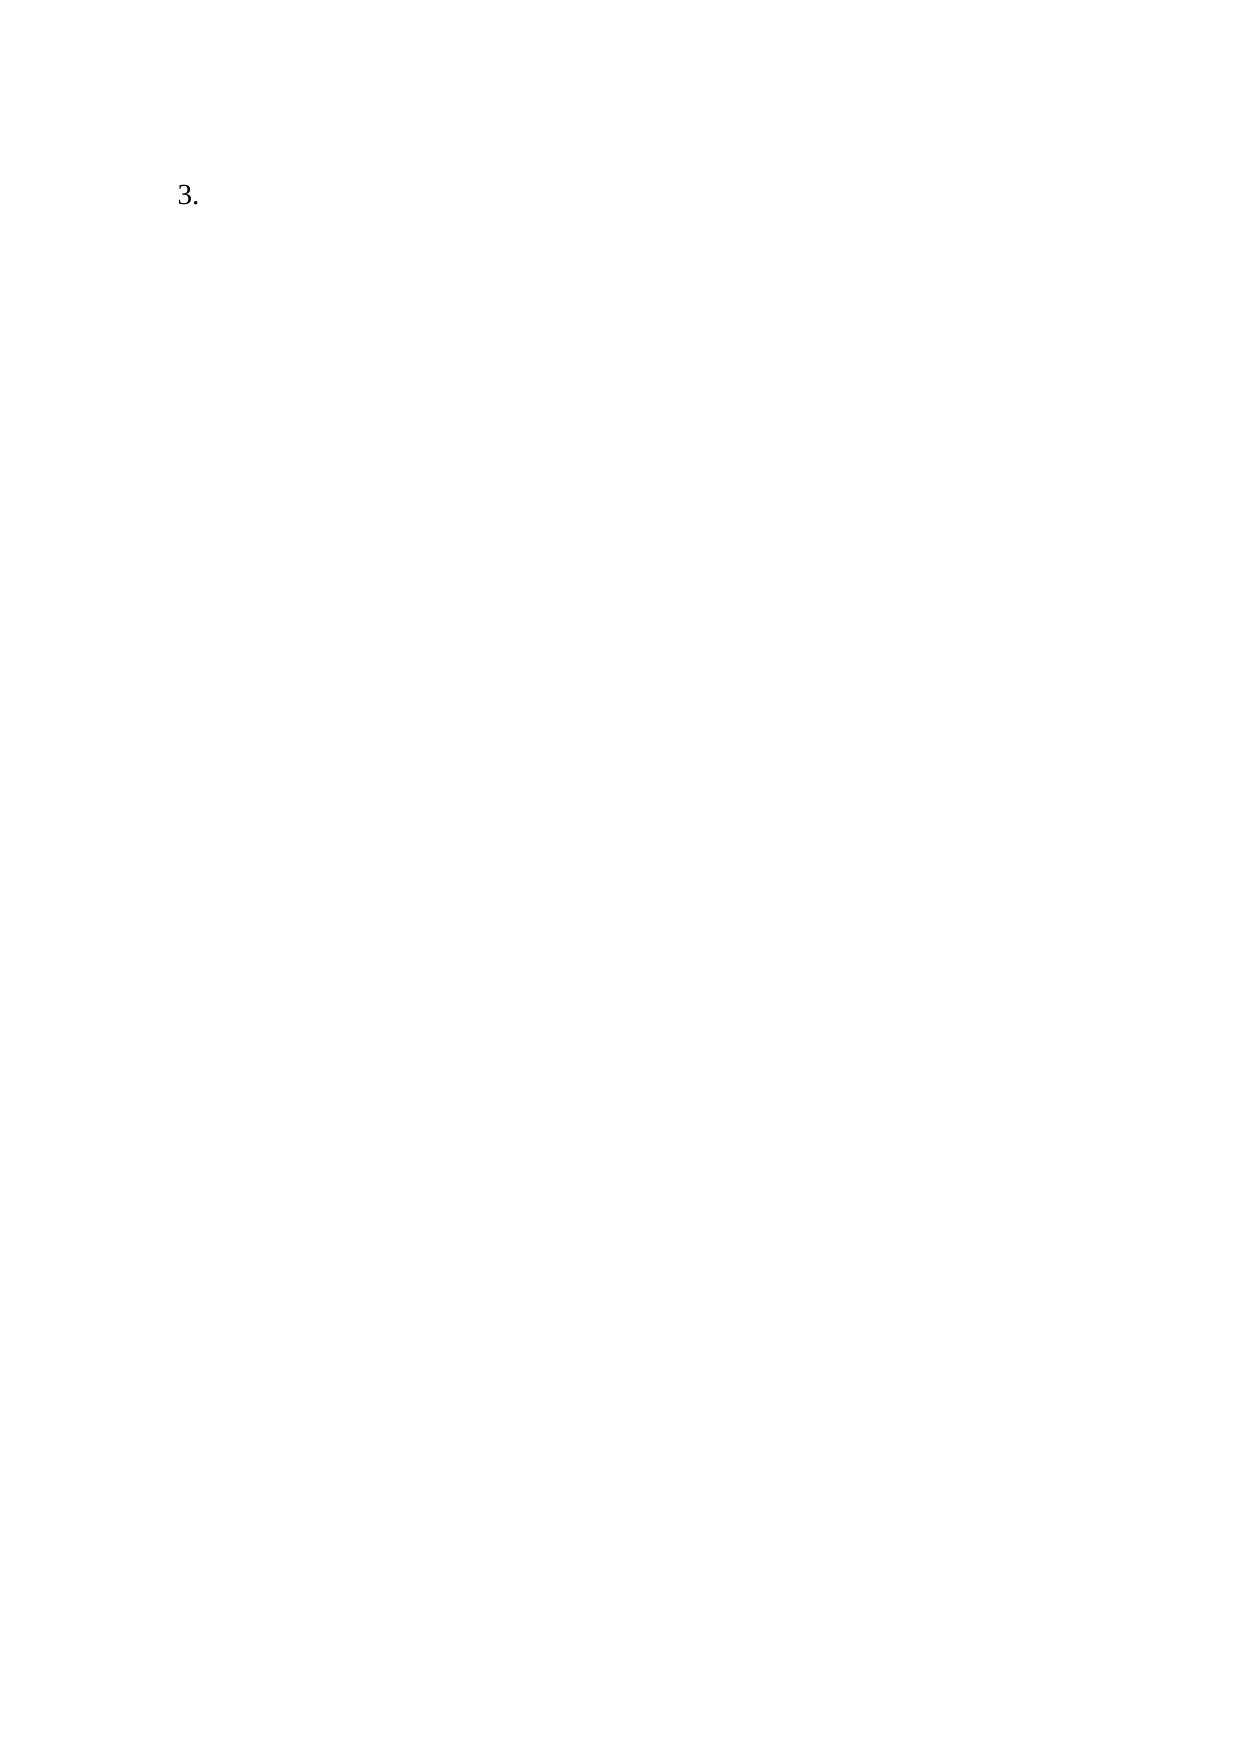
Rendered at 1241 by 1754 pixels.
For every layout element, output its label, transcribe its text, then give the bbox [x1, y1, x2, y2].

text 3. [177, 177, 1152, 211]
